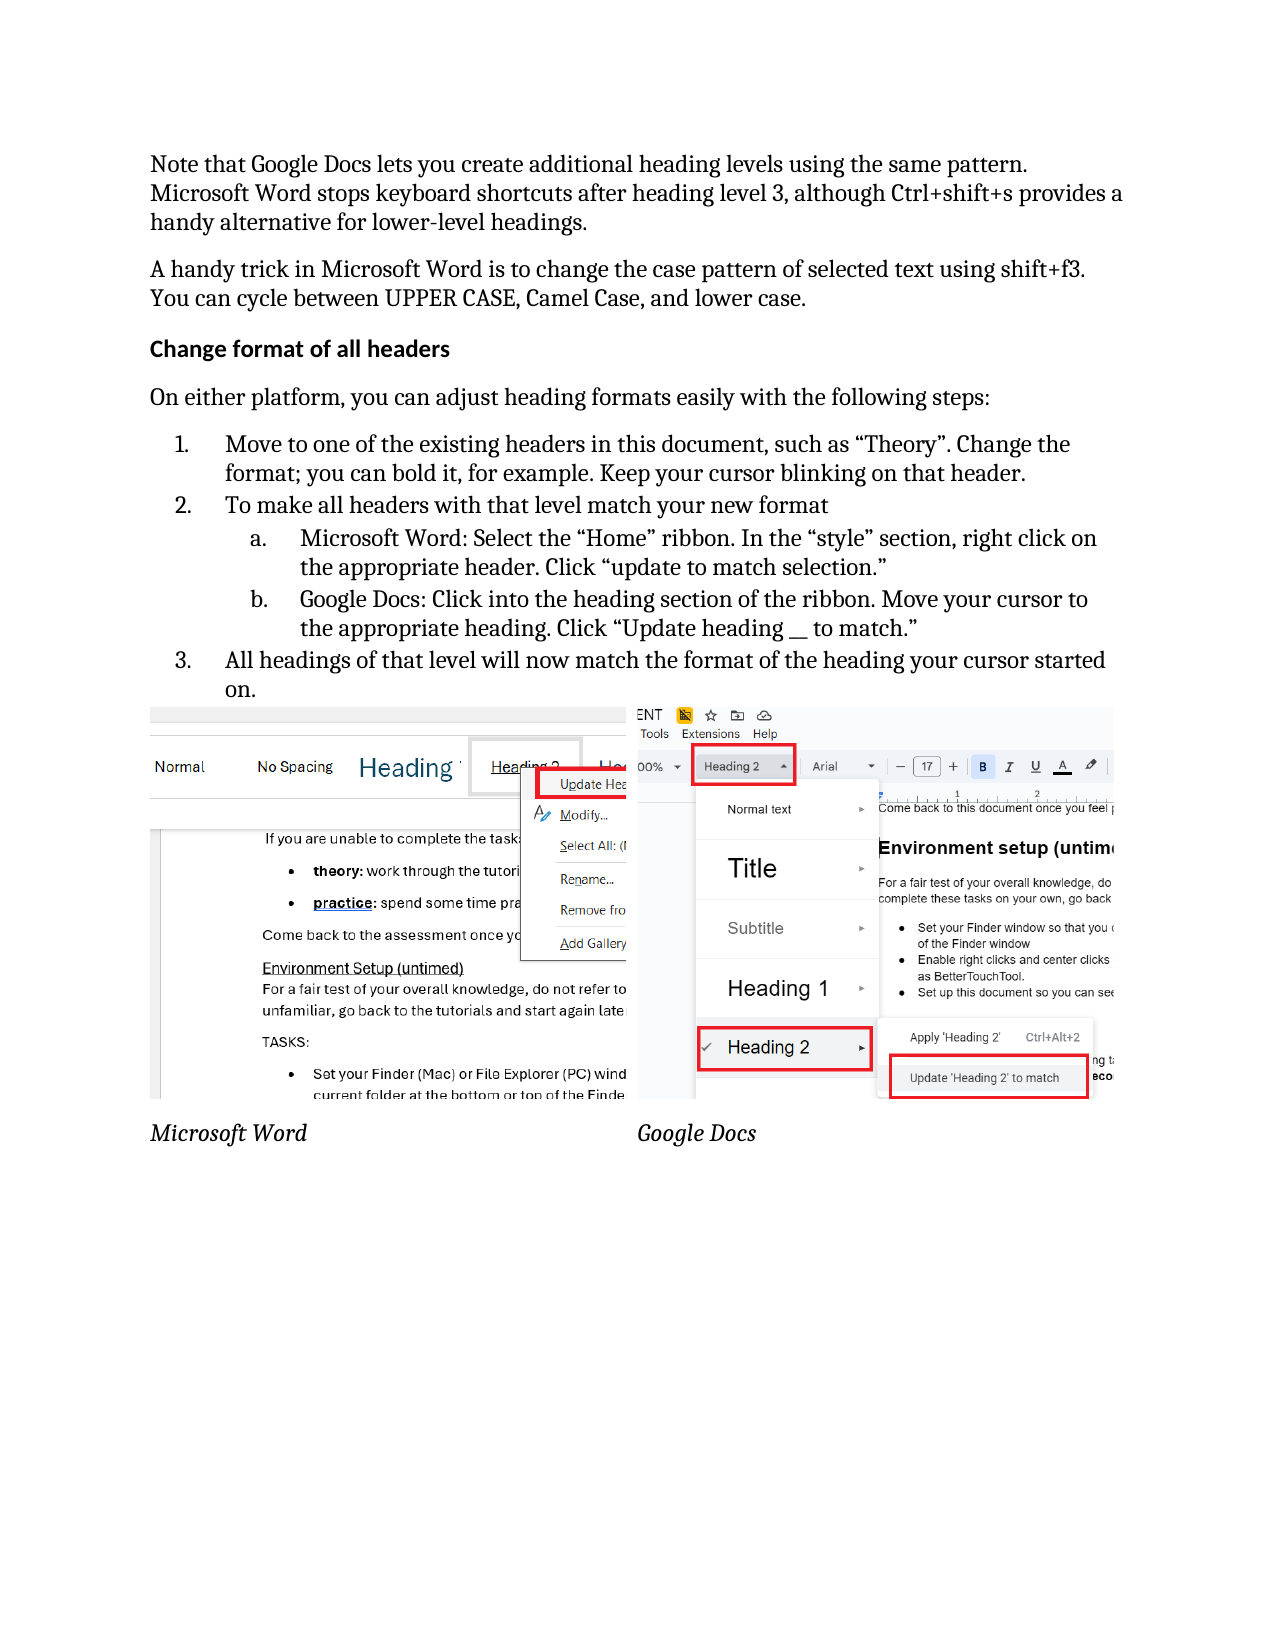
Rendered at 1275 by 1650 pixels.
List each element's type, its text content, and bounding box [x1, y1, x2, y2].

text Note that Google Docs lets you create additional heading levels using the same pattern. Microsoft Word stops keyboard shortcuts after heading level 3, although Ctrl+shift+s provides a handy alternative for lower-level headings. [150, 150, 1125, 236]
list Google Docs: Click into the heading section of the ribbon. Move your cursor to the appropriate heading. Click “Update heading __ to match.” [250, 585, 1125, 643]
subtitle Change format of all headers [150, 333, 1125, 364]
picture [150, 707, 627, 1099]
picture [637, 707, 1114, 1099]
list To make all headers with that level match your new format [175, 491, 1125, 520]
list Microsoft Word: Select the “Home” ribbon. In the “style” section, right click on the appropriate header. Click “update to match selection.” [250, 524, 1125, 581]
table_header Microsoft Word [139, 708, 626, 1160]
table_header Google Docs [626, 708, 1114, 1160]
list Move to one of the existing headers in this document, such as “Theory”. Change the format; you can bold it, for example. Keep your cursor blinking on that header. [175, 430, 1125, 488]
text A handy trick in Microsoft Word is to change the case pattern of selected text using shift+f3. You can cycle between UPPER CASE, Camel Case, and lower case. [150, 255, 1125, 312]
list All headings of that level will now match the format of the heading your cursor started on. [175, 646, 1125, 704]
text On either platform, you can adjust heading formats easily with the following steps: [150, 383, 1125, 411]
